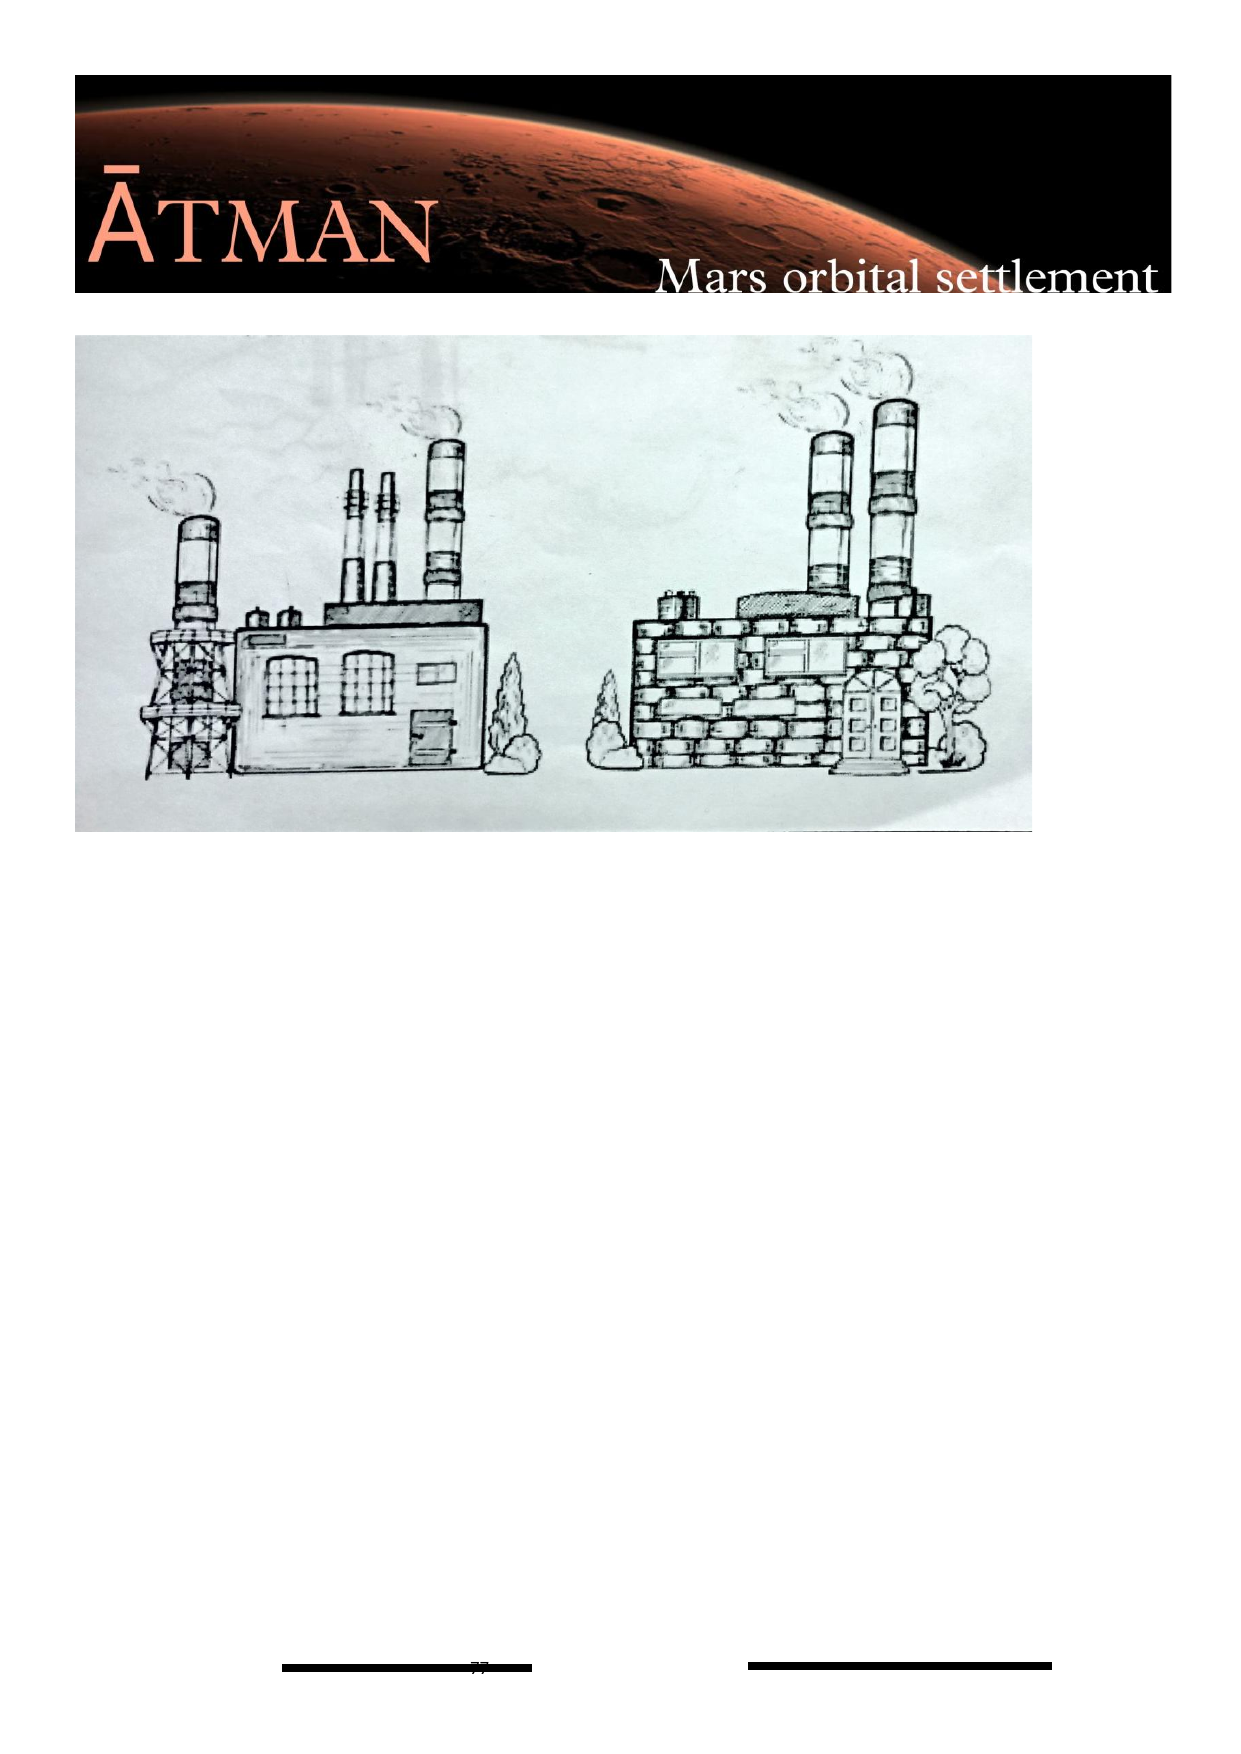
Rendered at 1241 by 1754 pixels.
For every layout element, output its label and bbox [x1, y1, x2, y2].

picture [75, 335, 1033, 832]
picture [75, 75, 1172, 293]
